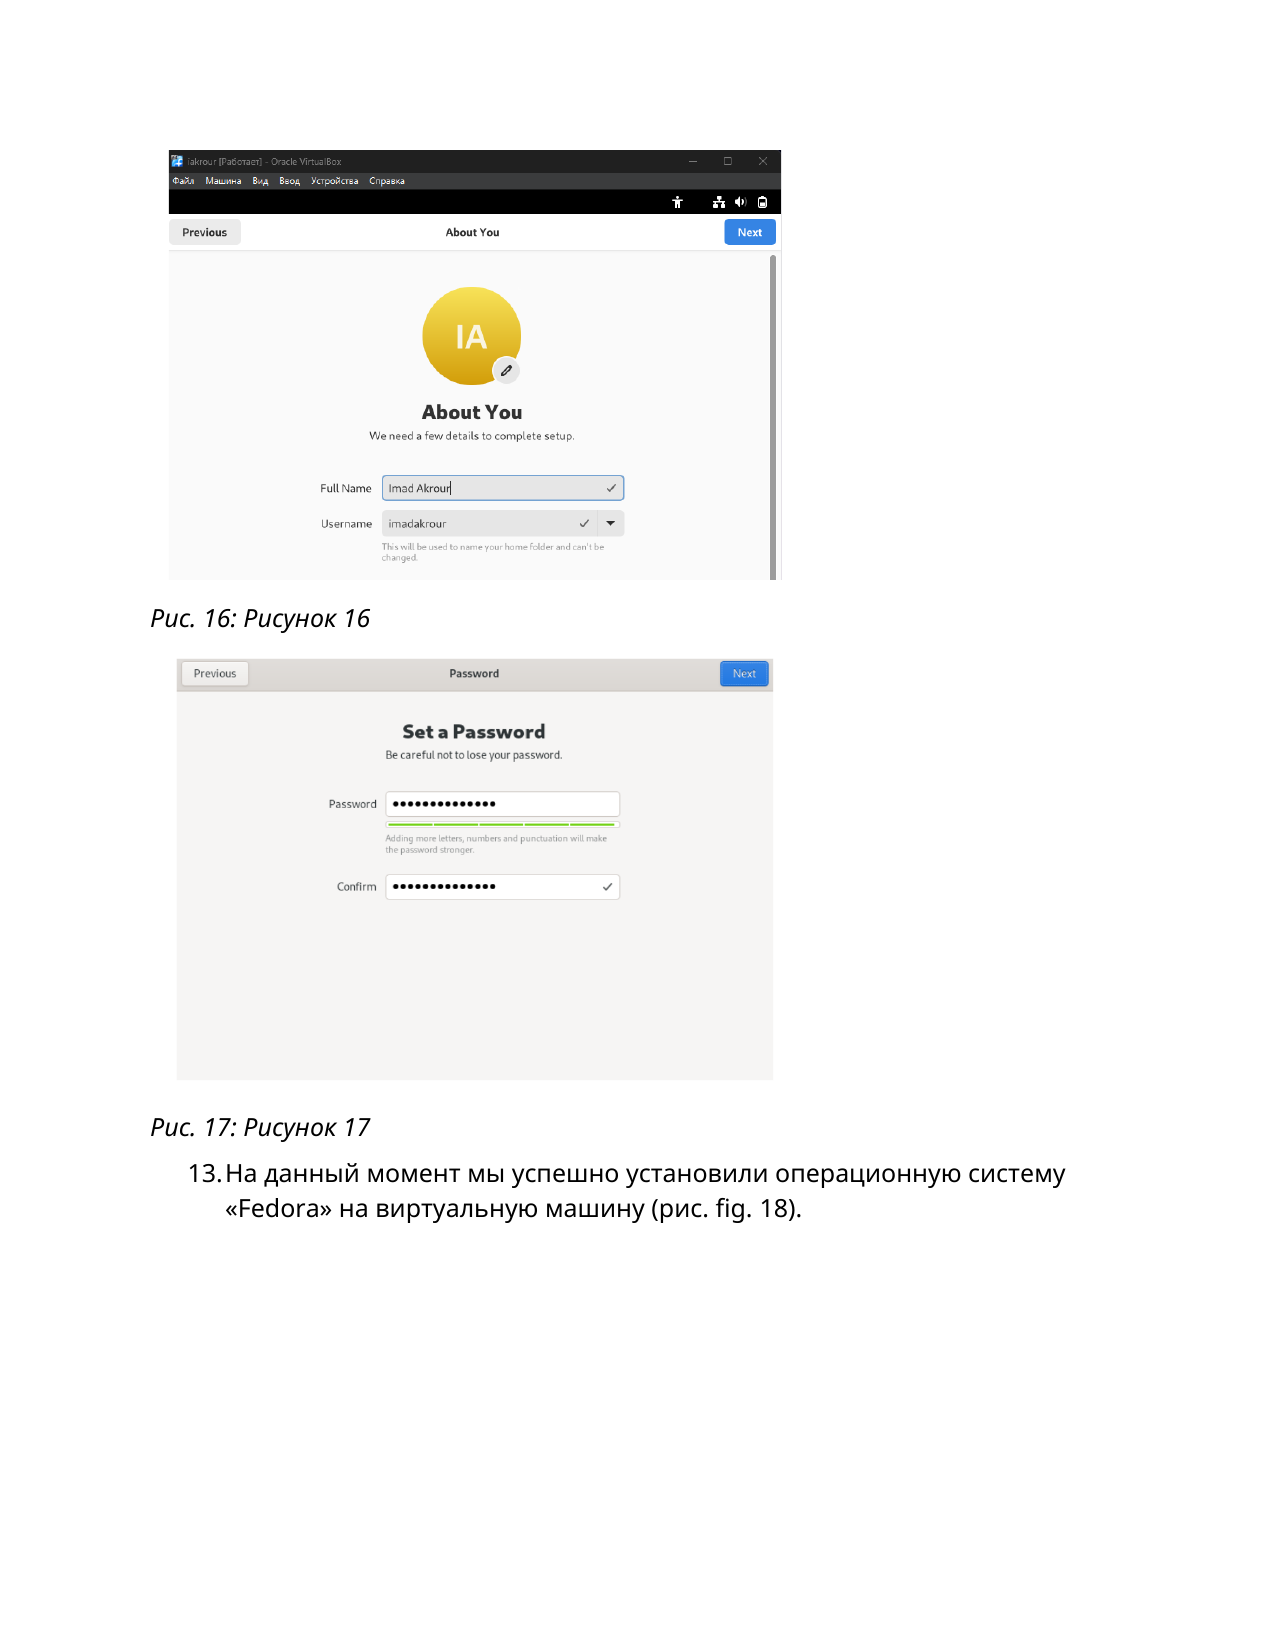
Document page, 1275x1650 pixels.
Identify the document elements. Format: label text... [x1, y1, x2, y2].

picture [168, 150, 782, 580]
text Рис. 17: Рисунок 17 [150, 1109, 1125, 1144]
text Рис. 16: Рисунок 16 [150, 600, 1125, 634]
picture [168, 647, 782, 1089]
list На данный момент мы успешно установили операционную систему «Fedora» на виртуальную машину (рис. fig. 18). [187, 1156, 1125, 1224]
